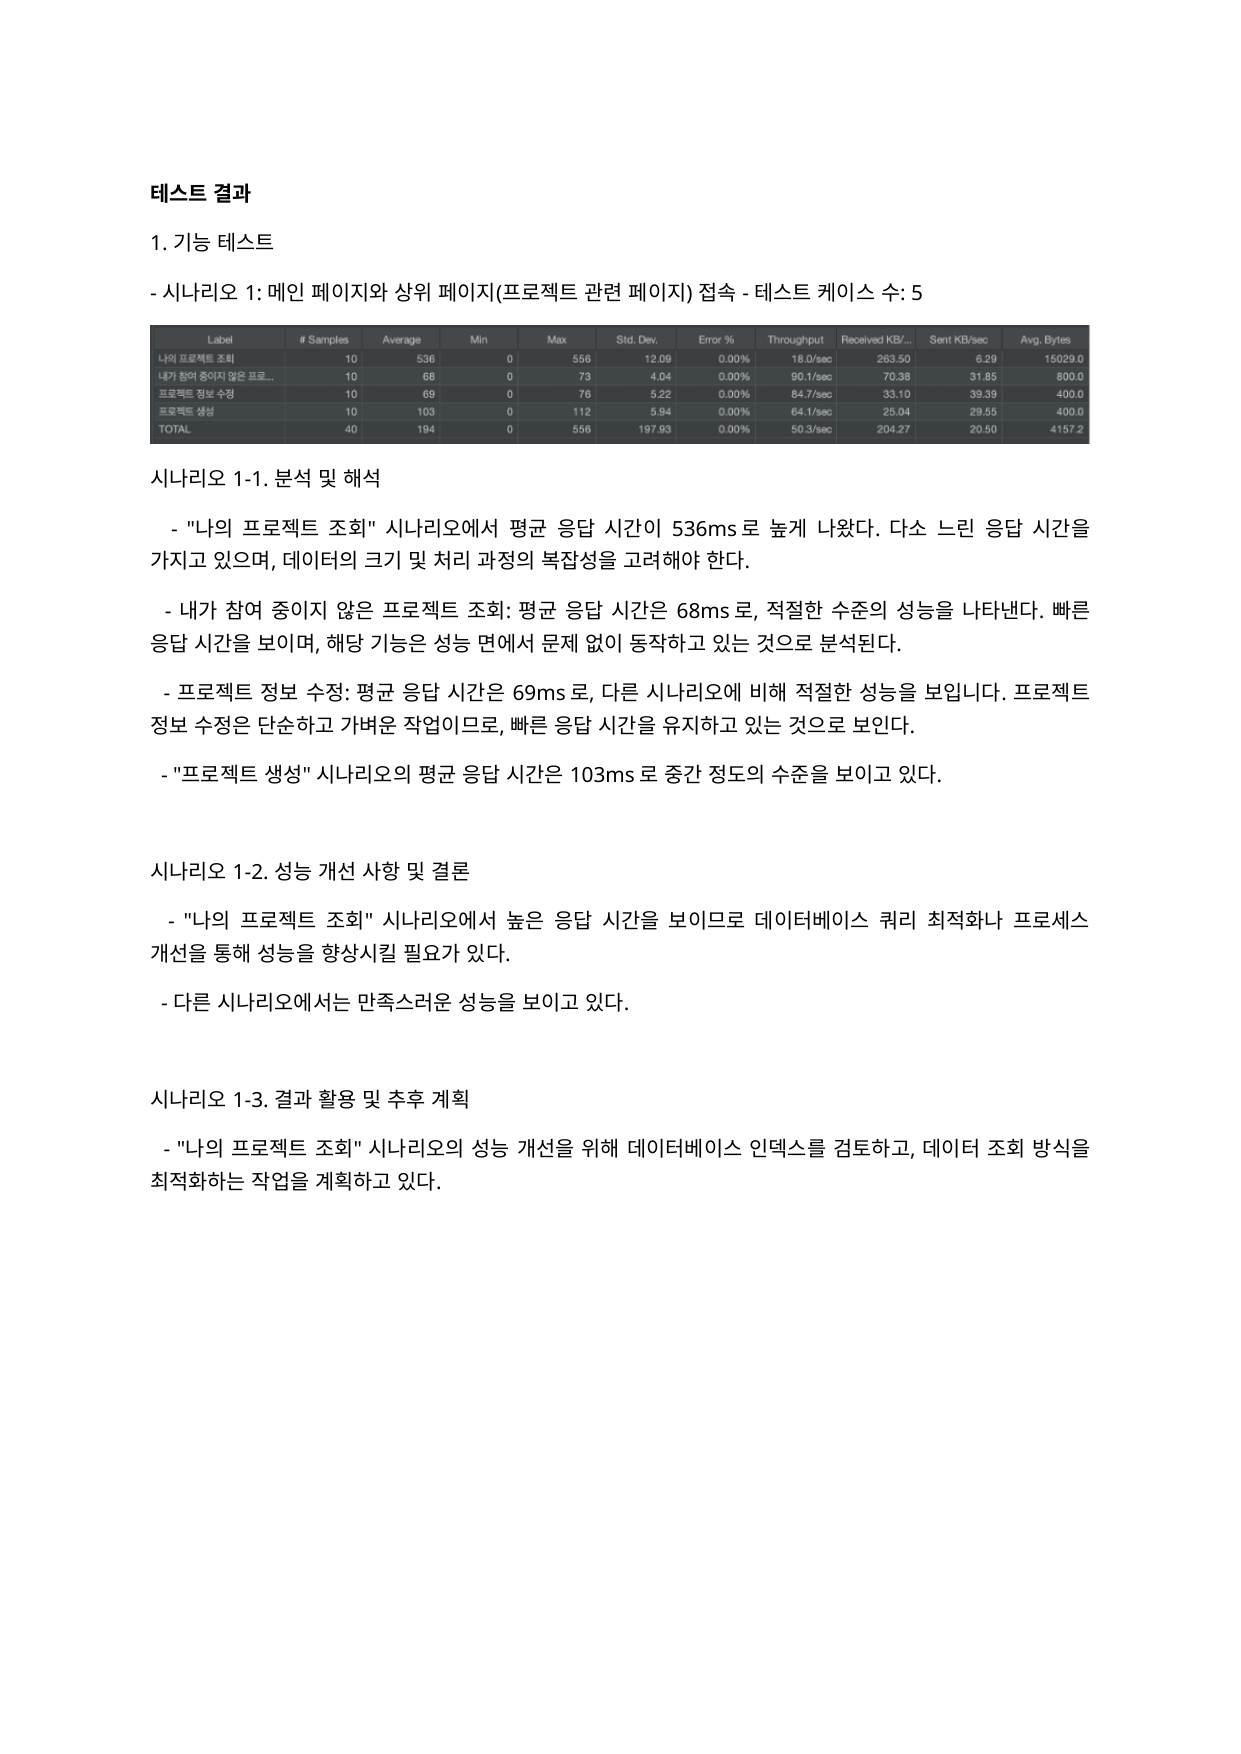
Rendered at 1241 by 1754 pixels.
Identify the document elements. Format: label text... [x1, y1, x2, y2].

text - 다른 시나리오에서는 만족스러운 성능을 보이고 있다. [150, 986, 1090, 1017]
text 1. 기능 테스트 [150, 226, 1090, 257]
text 시나리오 1-3. 결과 활용 및 추후 계획 [150, 1083, 1090, 1113]
text - 내가 참여 중이지 않은 프로젝트 조회: 평균 응답 시간은 68ms로, 적절한 수준의 성능을 나타낸다. 빠른 응답 시간을 보이며, 해당 기능은 성능 면에서 문제 없이 동작하고 있는 것으로 분석된다. [150, 594, 1090, 657]
text 테스트 결과 [150, 177, 1090, 207]
text 시나리오 1-1. 분석 및 해석 [150, 463, 1090, 493]
text - "나의 프로젝트 조회" 시나리오에서 평균 응답 시간이 536ms로 높게 나왔다. 다소 느린 응답 시간을 가지고 있으며, 데이터의 크기 및 처리 과정의 복잡성을 고려해야 한다. [150, 512, 1090, 575]
text - "프로젝트 생성" 시나리오의 평균 응답 시간은 103ms로 중간 정도의 수준을 보이고 있다. [150, 758, 1090, 788]
text 시나리오 1-2. 성능 개선 사항 및 결론 [150, 855, 1090, 885]
text - "나의 프로젝트 조회" 시나리오의 성능 개선을 위해 데이터베이스 인덱스를 검토하고, 데이터 조회 방식을 최적화하는 작업을 계획하고 있다. [150, 1132, 1090, 1195]
text - "나의 프로젝트 조회" 시나리오에서 높은 응답 시간을 보이므로 데이터베이스 쿼리 최적화나 프로세스 개선을 통해 성능을 향상시킬 필요가 있다. [150, 904, 1090, 967]
picture [150, 325, 1091, 444]
text - 프로젝트 정보 수정: 평균 응답 시간은 69ms로, 다른 시나리오에 비해 적절한 성능을 보입니다. 프로젝트 정보 수정은 단순하고 가벼운 작업이므로, 빠른 응답 시간을 유지하고 있는 것으로 보인다. [150, 676, 1090, 739]
text - 시나리오 1: 메인 페이지와 상위 페이지(프로젝트 관련 페이지) 접속 - 테스트 케이스 수: 5 [150, 276, 1090, 306]
